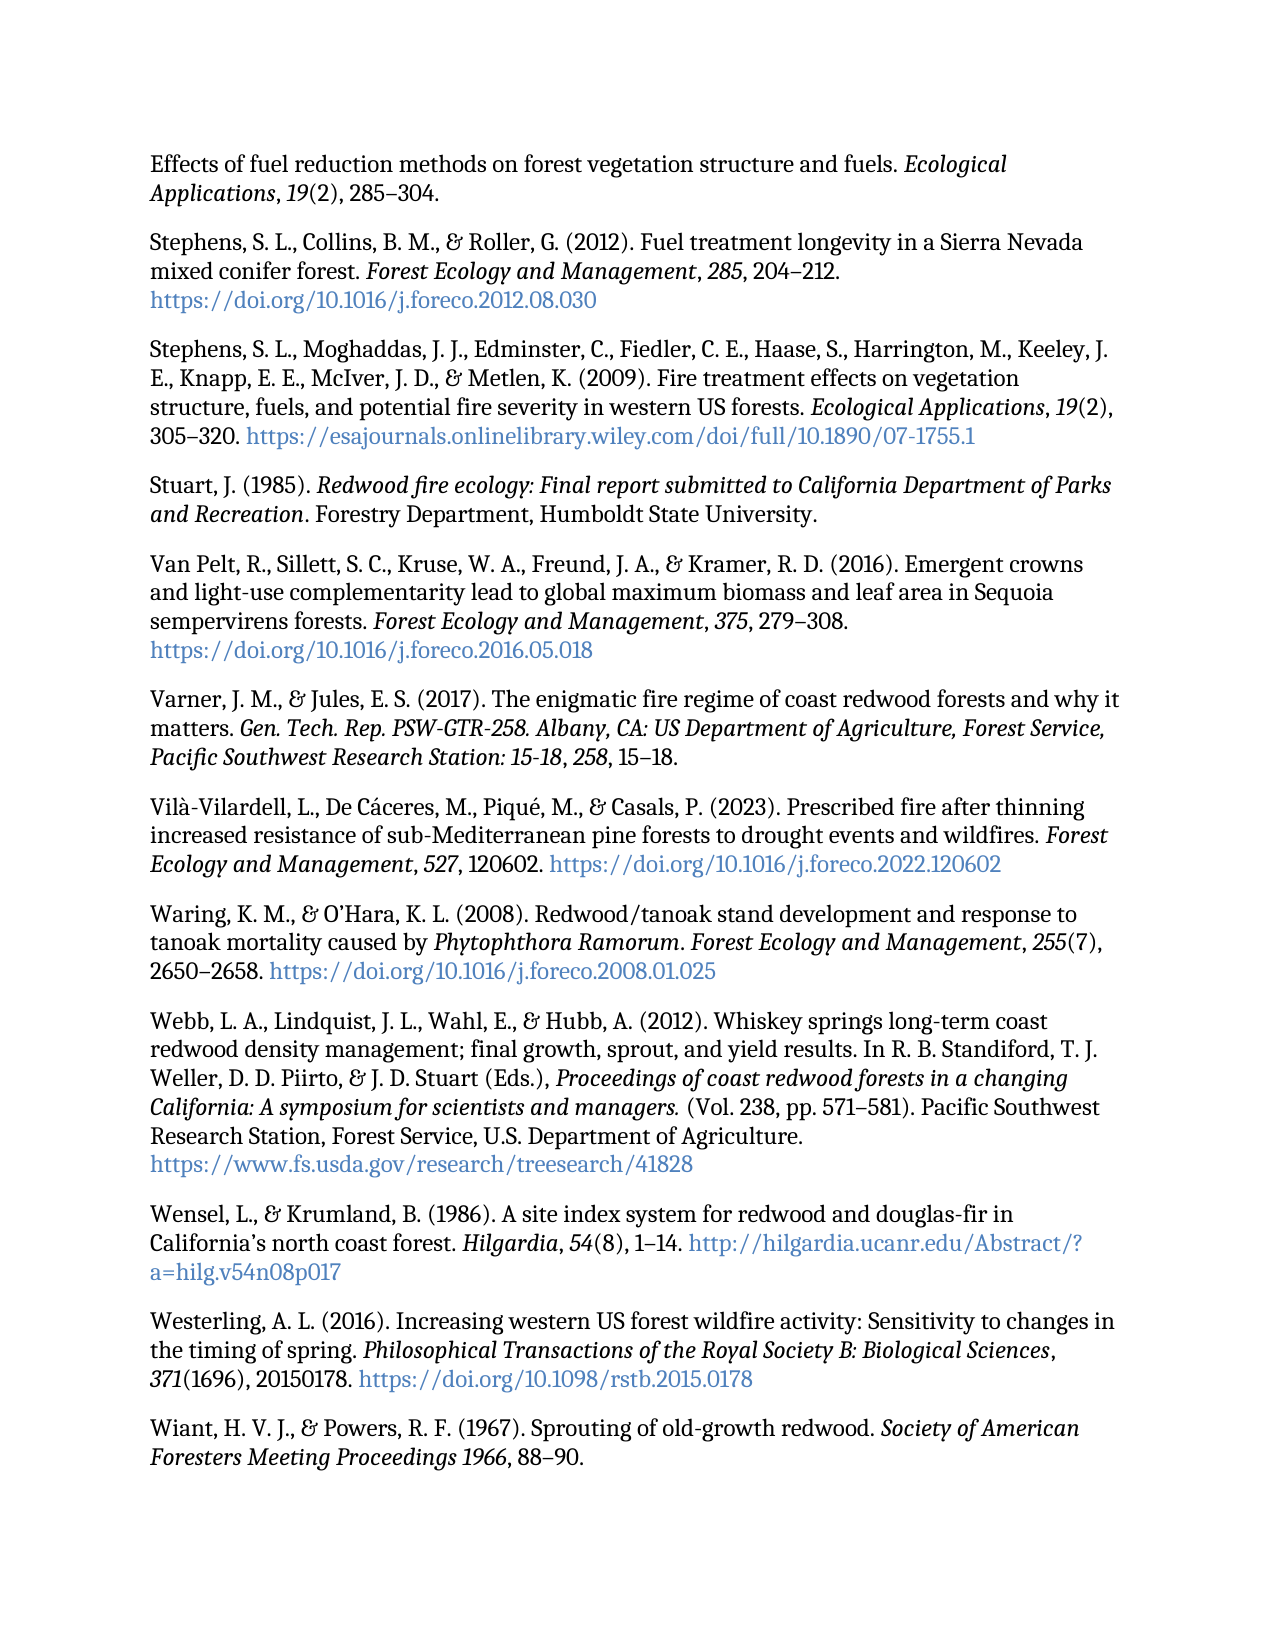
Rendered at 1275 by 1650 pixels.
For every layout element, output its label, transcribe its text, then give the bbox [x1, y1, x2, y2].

text Varner, J. M., & Jules, E. S. (2017). The enigmatic fire regime of coast redwood forests and why it matters. Gen. Tech. Rep. PSW-GTR-258. Albany, CA: US Department of Agriculture, Forest Service, Pacific Southwest Research Station: 15-18, 258, 15–18. [150, 685, 1125, 772]
text Wensel, L., & Krumland, B. (1986). A site index system for redwood and douglas-fir in California’s north coast forest. Hilgardia, 54(8), 1–14. http://hilgardia.ucanr.edu/Abstract/?a=hilg.v54n08p017 [150, 1200, 1125, 1286]
text Stephens, S. L., Moghaddas, J. J., Edminster, C., Fiedler, C. E., Haase, S., Harrington, M., Keeley, J. E., Knapp, E. E., McIver, J. D., & Metlen, K. (2009). Fire treatment effects on vegetation structure, fuels, and potential fire severity in western US forests. Ecological Applications, 19(2), 305–320. https://esajournals.onlinelibrary.wiley.com/doi/full/10.1890/07-1755.1 [150, 335, 1125, 450]
text Vilà-Vilardell, L., De Cáceres, M., Piqué, M., & Casals, P. (2023). Prescribed fire after thinning increased resistance of sub-Mediterranean pine forests to drought events and wildfires. Forest Ecology and Management, 527, 120602. https://doi.org/10.1016/j.foreco.2022.120602 [150, 792, 1125, 879]
text Webb, L. A., Lindquist, J. L., Wahl, E., & Hubb, A. (2012). Whiskey springs long-term coast redwood density management; final growth, sprout, and yield results. In R. B. Standiford, T. J. Weller, D. D. Piirto, & J. D. Stuart (Eds.), Proceedings of coast redwood forests in a changing California: A symposium for scientists and managers. (Vol. 238, pp. 571–581). Pacific Southwest Research Station, Forest Service, U.S. Department of Agriculture. https://www.fs.usda.gov/research/treesearch/41828 [150, 1007, 1125, 1179]
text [150, 150, 1125, 207]
text Westerling, A. L. (2016). Increasing western US forest wildfire activity: Sensitivity to changes in the timing of spring. Philosophical Transactions of the Royal Society B: Biological Sciences, 371(1696), 20150178. https://doi.org/10.1098/rstb.2015.0178 [150, 1307, 1125, 1393]
text Waring, K. M., & O’Hara, K. L. (2008). Redwood/tanoak stand development and response to tanoak mortality caused by Phytophthora Ramorum. Forest Ecology and Management, 255(7), 2650–2658. https://doi.org/10.1016/j.foreco.2008.01.025 [150, 899, 1125, 986]
text Stuart, J. (1985). Redwood fire ecology: Final report submitted to California Department of Parks and Recreation. Forestry Department, Humboldt State University. [150, 471, 1125, 529]
text Wiant, H. V. J., & Powers, R. F. (1967). Sprouting of old-growth redwood. Society of American Foresters Meeting Proceedings 1966, 88–90. [150, 1414, 1125, 1472]
text Stephens, S. L., Collins, B. M., & Roller, G. (2012). Fuel treatment longevity in a Sierra Nevada mixed conifer forest. Forest Ecology and Management, 285, 204–212. https://doi.org/10.1016/j.foreco.2012.08.030 [150, 228, 1125, 314]
text Van Pelt, R., Sillett, S. C., Kruse, W. A., Freund, J. A., & Kramer, R. D. (2016). Emergent crowns and light-use complementarity lead to global maximum biomass and leaf area in Sequoia sempervirens forests. Forest Ecology and Management, 375, 279–308. https://doi.org/10.1016/j.foreco.2016.05.018 [150, 549, 1125, 664]
